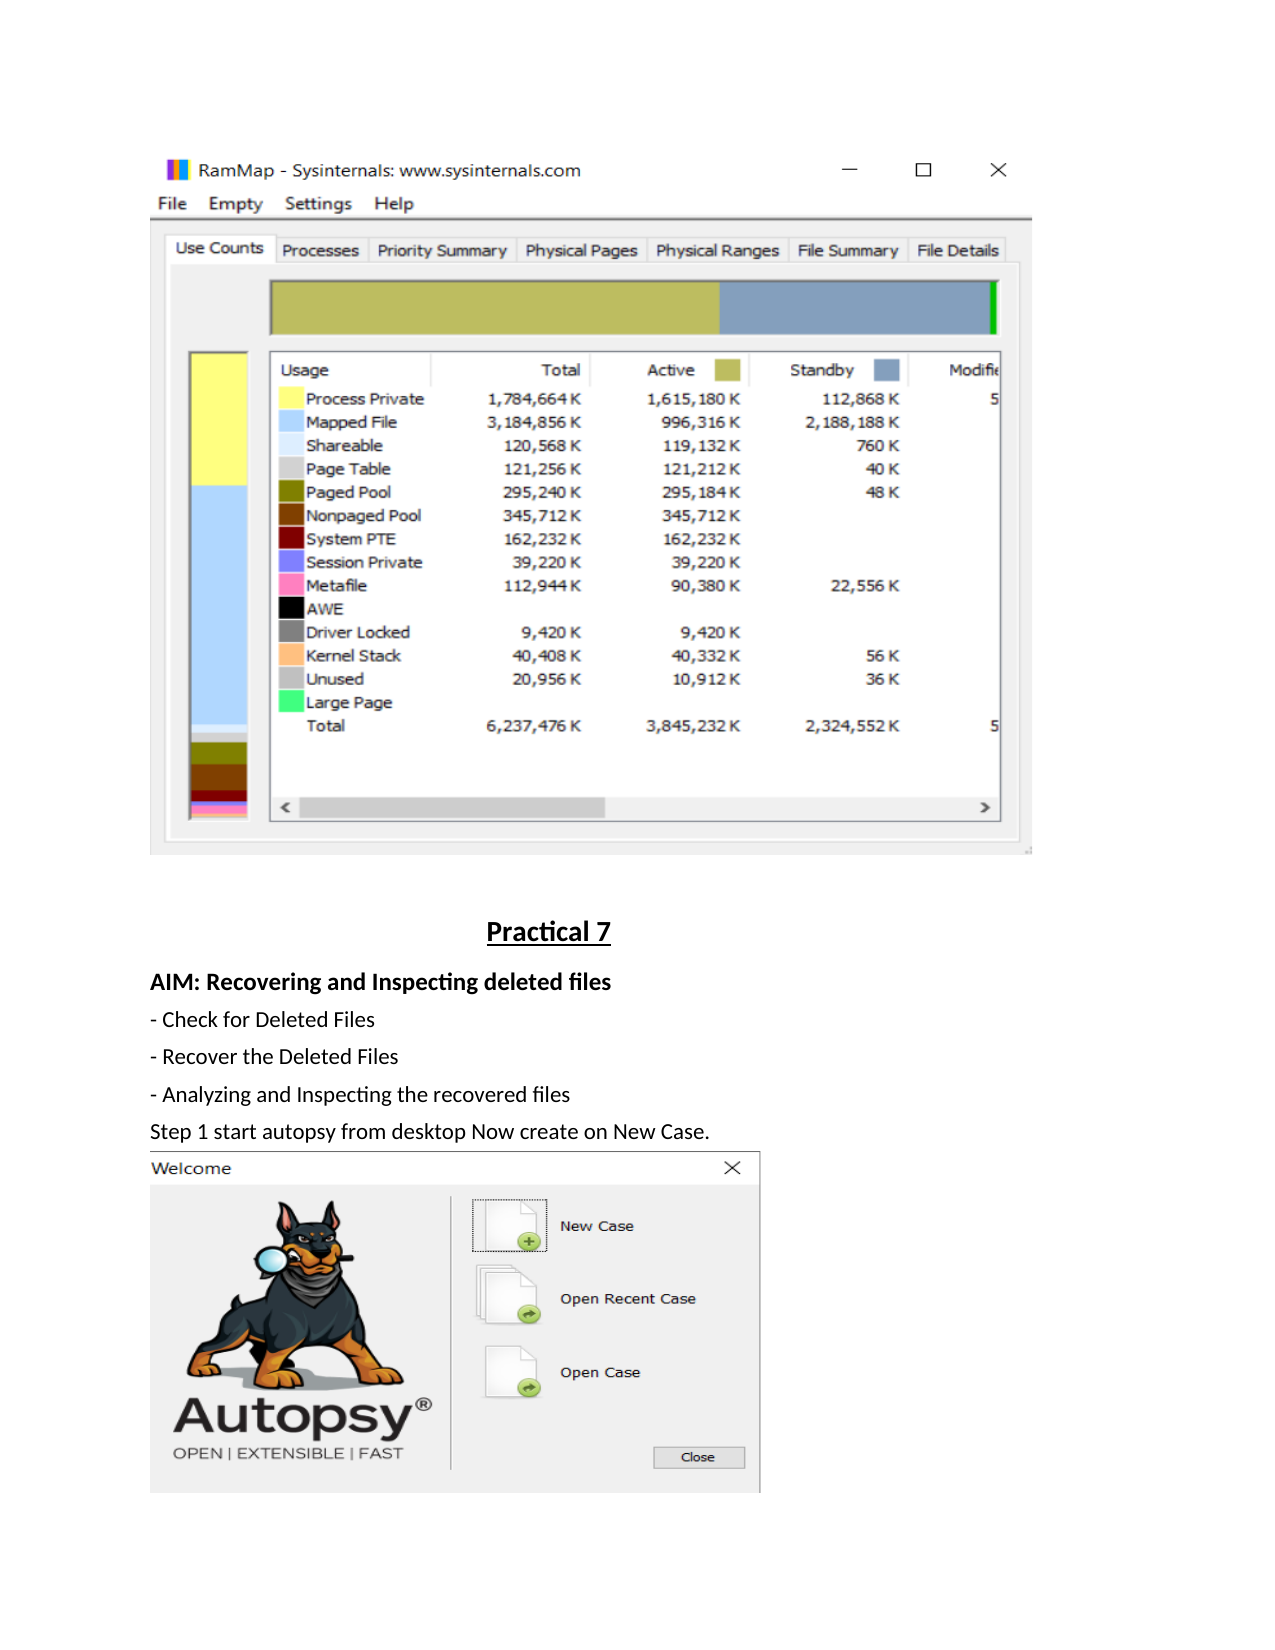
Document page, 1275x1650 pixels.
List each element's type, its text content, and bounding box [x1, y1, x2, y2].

text AIM: Recovering and Inspecting deleted files [150, 966, 1125, 996]
text Practical 7 [150, 913, 947, 949]
picture [150, 1151, 761, 1493]
text - Recover the Deleted Files [150, 1042, 1125, 1071]
text - Analyzing and Inspecting the recovered files [150, 1080, 1125, 1108]
text - Check for Deleted Files [150, 1005, 1125, 1033]
text Step 1 start autopsy from desktop Now create on New Case. [150, 1117, 1125, 1145]
picture [150, 150, 1033, 855]
